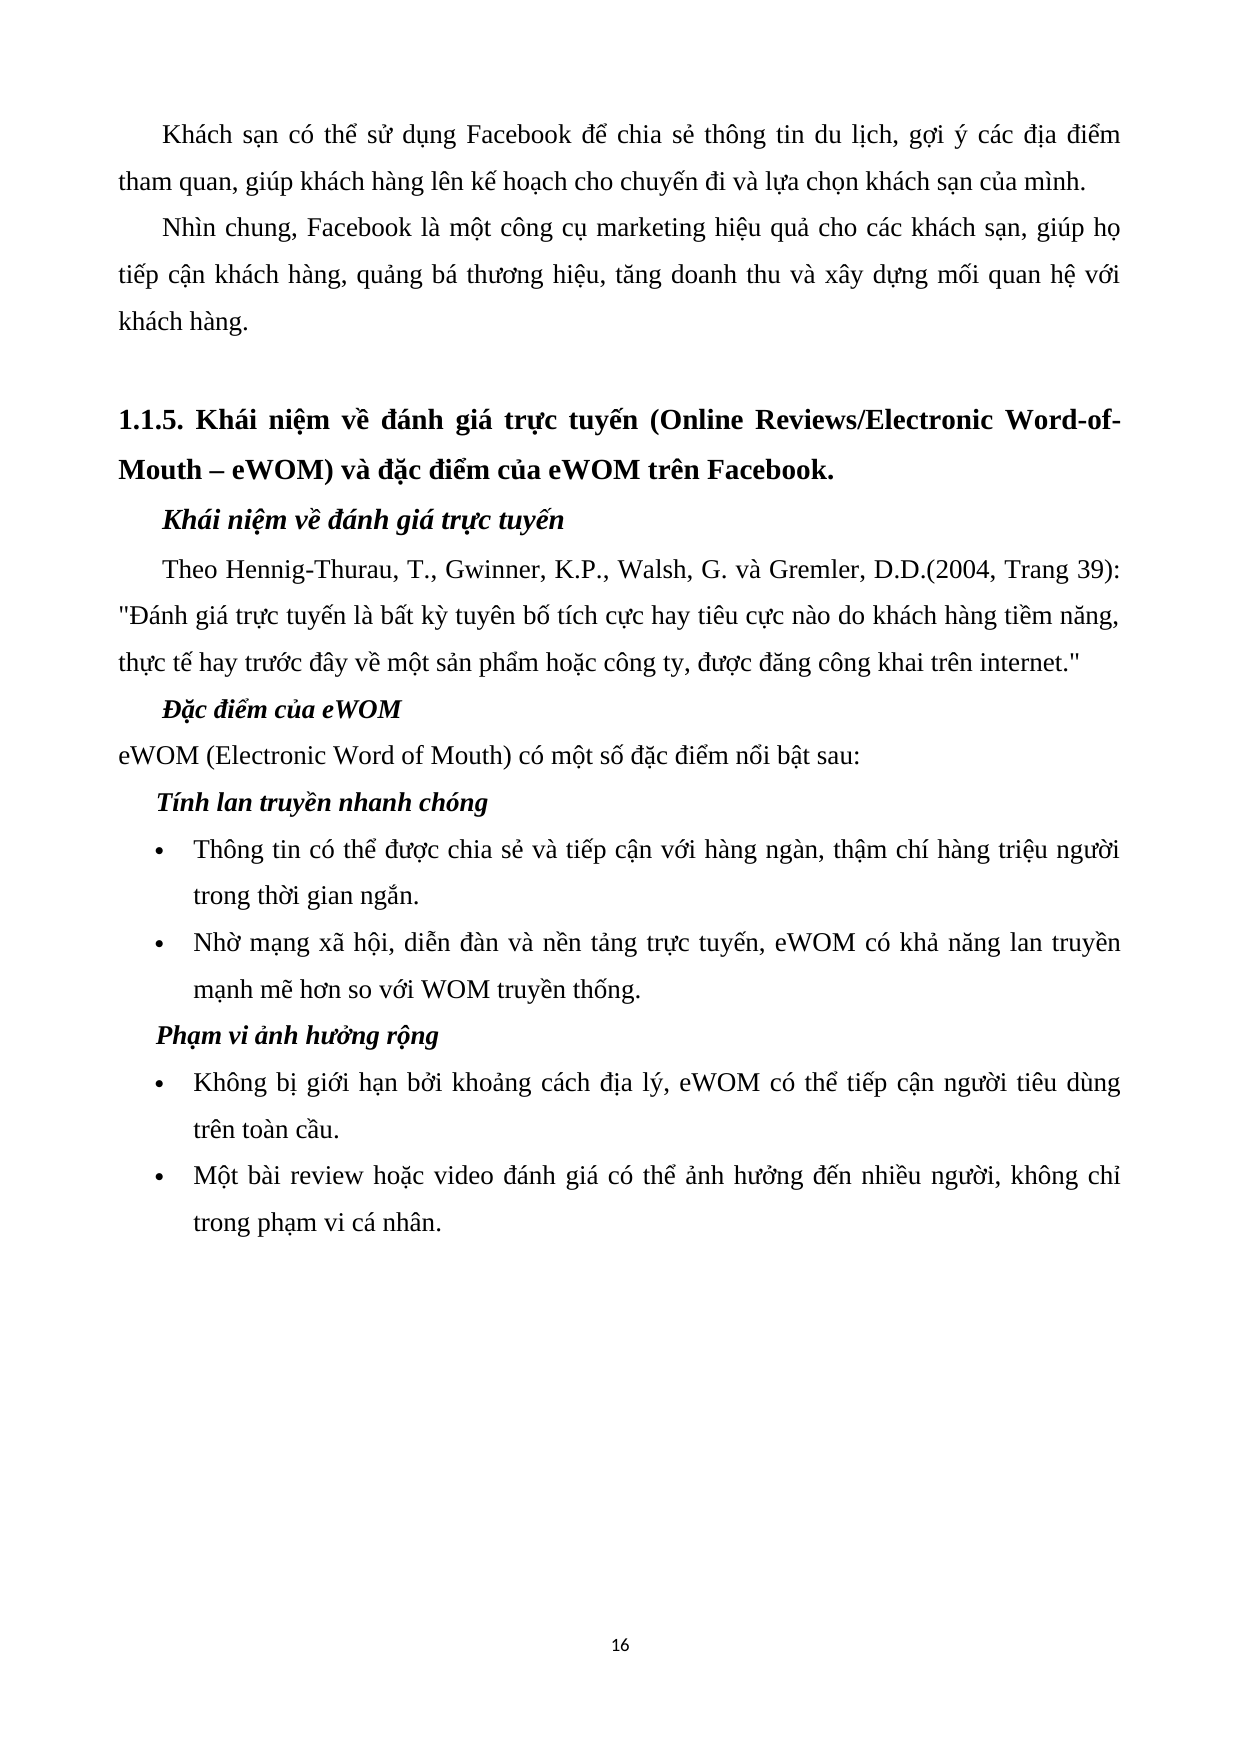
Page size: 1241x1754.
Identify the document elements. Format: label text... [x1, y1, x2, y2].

text Đặc điểm của eWOM [118, 693, 1122, 724]
list Không bị giới hạn bởi khoảng cách địa lý, eWOM có thể tiếp cận người tiêu dùng trên toàn cầu. [156, 1066, 1122, 1144]
text Nhìn chung, Facebook là một công cụ marketing hiệu quả cho các khách sạn, giúp họ tiếp cận khách hàng, quảng bá thương hiệu, tăng doanh thu và xây dựng mối quan hệ với khách hàng. [118, 211, 1122, 336]
text Tính lan truyền nhanh chóng [118, 786, 1122, 817]
list Một bài review hoặc video đánh giá có thể ảnh hưởng đến nhiều người, không chỉ trong phạm vi cá nhân. [156, 1159, 1122, 1237]
list Nhờ mạng xã hội, diễn đàn và nền tảng trực tuyến, eWOM có khả năng lan truyền mạnh mẽ hơn so với WOM truyền thống. [156, 926, 1122, 1004]
text 1.1.5. Khái niệm về đánh giá trực tuyến (Online Reviews/Electronic Word-of-Mouth – eWOM) và đặc điểm của eWOM trên Facebook. [118, 402, 1122, 486]
text eWOM (Electronic Word of Mouth) có một số đặc điểm nổi bật sau: [118, 739, 1122, 771]
text Khách sạn có thể sử dụng Facebook để chia sẻ thông tin du lịch, gợi ý các địa điểm tham quan, giúp khách hàng lên kế hoạch cho chuyến đi và lựa chọn khách sạn của mình. [118, 118, 1122, 196]
text Phạm vi ảnh hưởng rộng [118, 1019, 1122, 1051]
text Khái niệm về đánh giá trực tuyến [118, 502, 1122, 536]
text Theo Hennig-Thurau, T., Gwinner, K.P., Walsh, G. và Gremler, D.D.(2004, Trang 39): "Đánh giá trực tuyến là bất kỳ tuyên bố tích cực hay tiêu cực nào do khách hàng tiềm năng, thực tế hay trước đây về một sản phẩm hoặc công ty, được đăng công khai trên internet." [118, 553, 1122, 677]
list Thông tin có thể được chia sẻ và tiếp cận với hàng ngàn, thậm chí hàng triệu người trong thời gian ngắn. [156, 833, 1122, 911]
